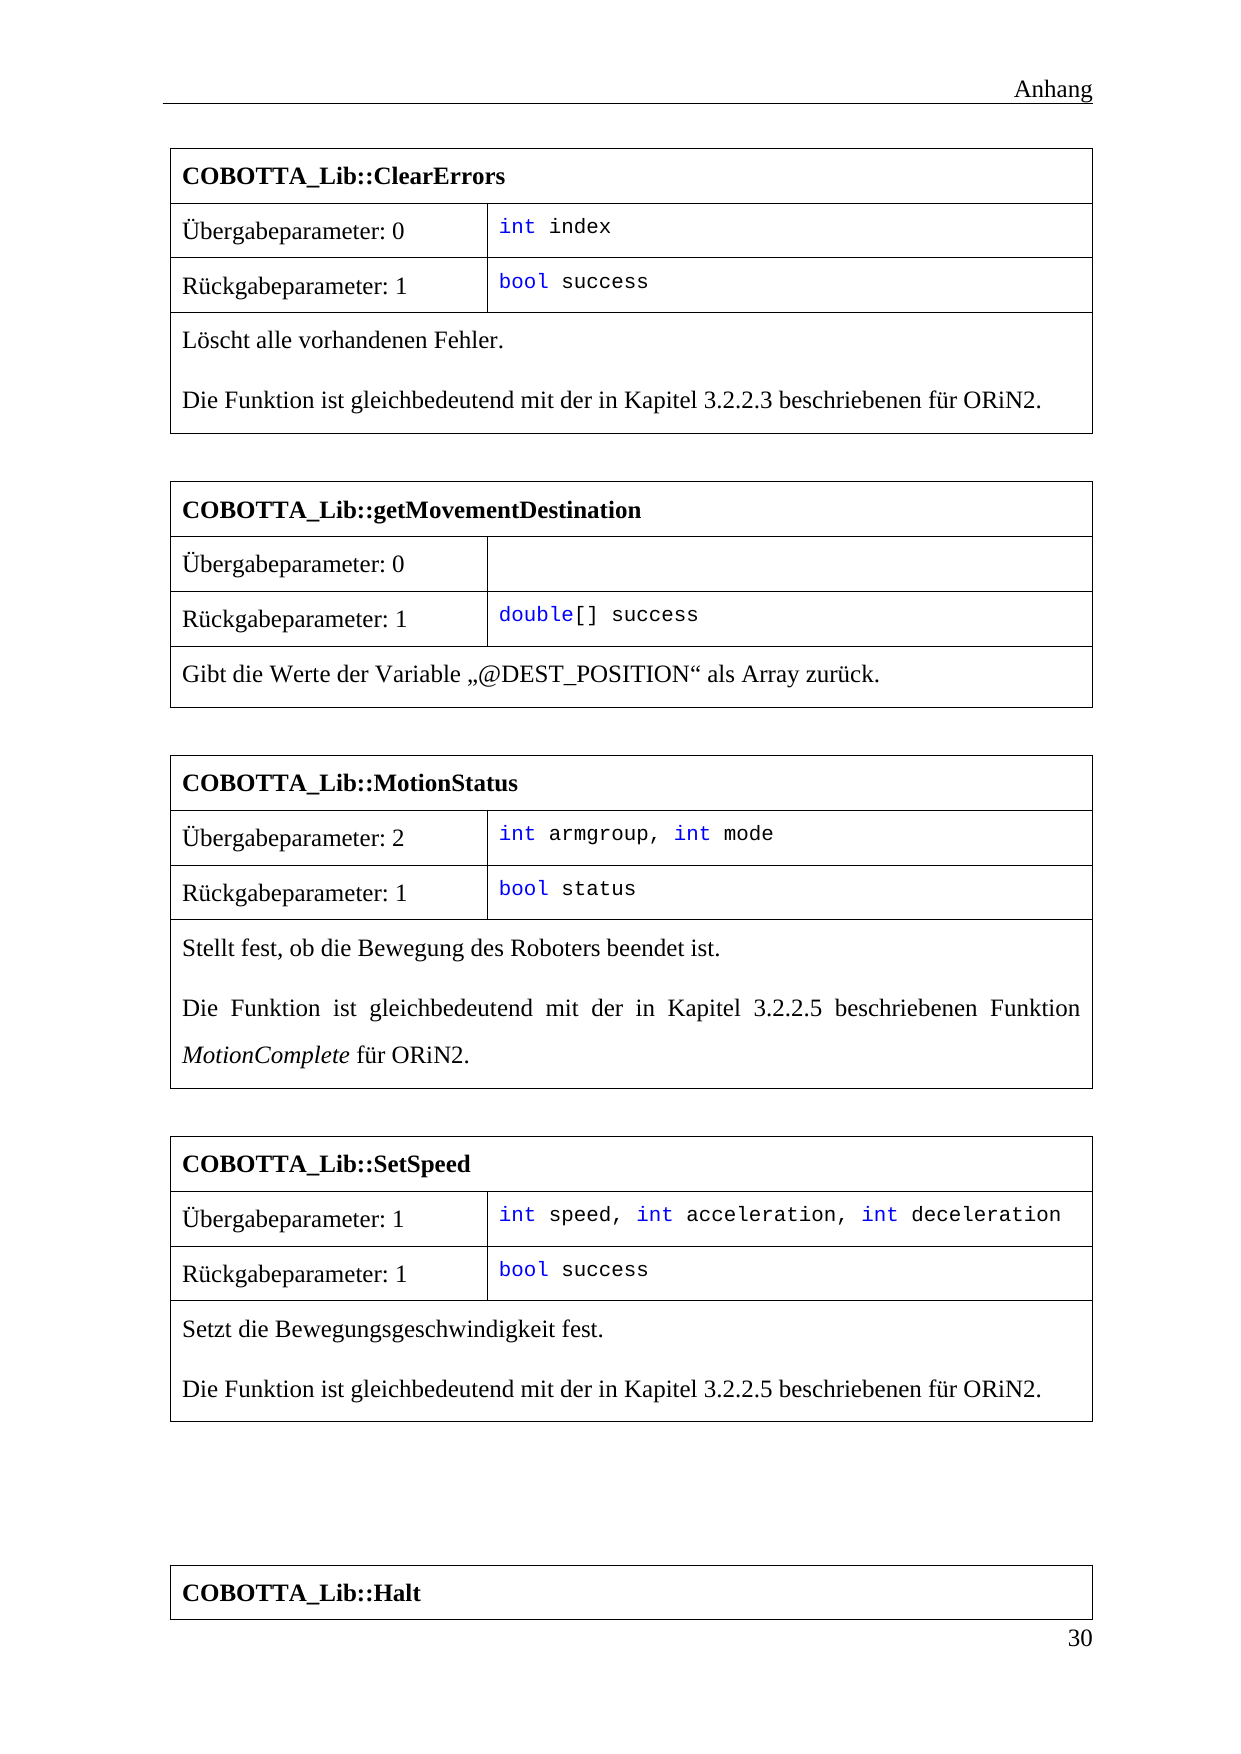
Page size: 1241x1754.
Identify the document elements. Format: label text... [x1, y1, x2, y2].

table_cell [488, 537, 1092, 591]
table_cell int armgroup, int mode [488, 811, 1092, 864]
table_cell Übergabeparameter: 0 [171, 537, 487, 591]
table_cell double[] success [488, 592, 1092, 646]
table_cell Rückgabeparameter: 1 [171, 866, 487, 919]
table_cell int index [488, 204, 1092, 257]
table_cell bool success [488, 258, 1092, 312]
table_cell int speed, int acceleration, int deceleration [488, 1192, 1092, 1246]
table_cell Übergabeparameter: 0 [171, 204, 487, 257]
table_cell Löscht alle vorhandenen Fehler. Die Funktion ist gleichbedeutend mit der in Kapitel 3.2.2.3 beschriebenen für ORiN2. [171, 313, 1092, 433]
table_cell Übergabeparameter: 2 [171, 811, 487, 864]
table_cell Rückgabeparameter: 1 [171, 592, 487, 646]
table_header COBOTTA_Lib::SetSpeed [171, 1137, 1092, 1191]
table_cell Setzt die Bewegungsgeschwindigkeit fest. Die Funktion ist gleichbedeutend mit der in Kapitel 3.2.2.5 beschriebenen für ORiN2. [171, 1301, 1092, 1421]
table_cell bool status [488, 866, 1092, 919]
table_cell Stellt fest, ob die Bewegung des Roboters beendet ist. Die Funktion ist gleichbedeutend mit der in Kapitel 3.2.2.5 beschriebenen Funktion MotionComplete für ORiN2. [171, 920, 1092, 1088]
table_header COBOTTA_Lib::ClearErrors [171, 149, 1092, 202]
table_cell Übergabeparameter: 1 [171, 1192, 487, 1246]
table_header COBOTTA_Lib::getMovementDestination [171, 482, 1092, 536]
table_header COBOTTA_Lib::MotionStatus [171, 756, 1092, 810]
table_header COBOTTA_Lib::Halt [171, 1566, 1092, 1619]
table_cell Rückgabeparameter: 1 [171, 1247, 487, 1300]
table_cell Rückgabeparameter: 1 [171, 258, 487, 312]
table_cell bool success [488, 1247, 1092, 1300]
table_cell Gibt die Werte der Variable „@DEST_POSITION“ als Array zurück. [171, 647, 1092, 707]
